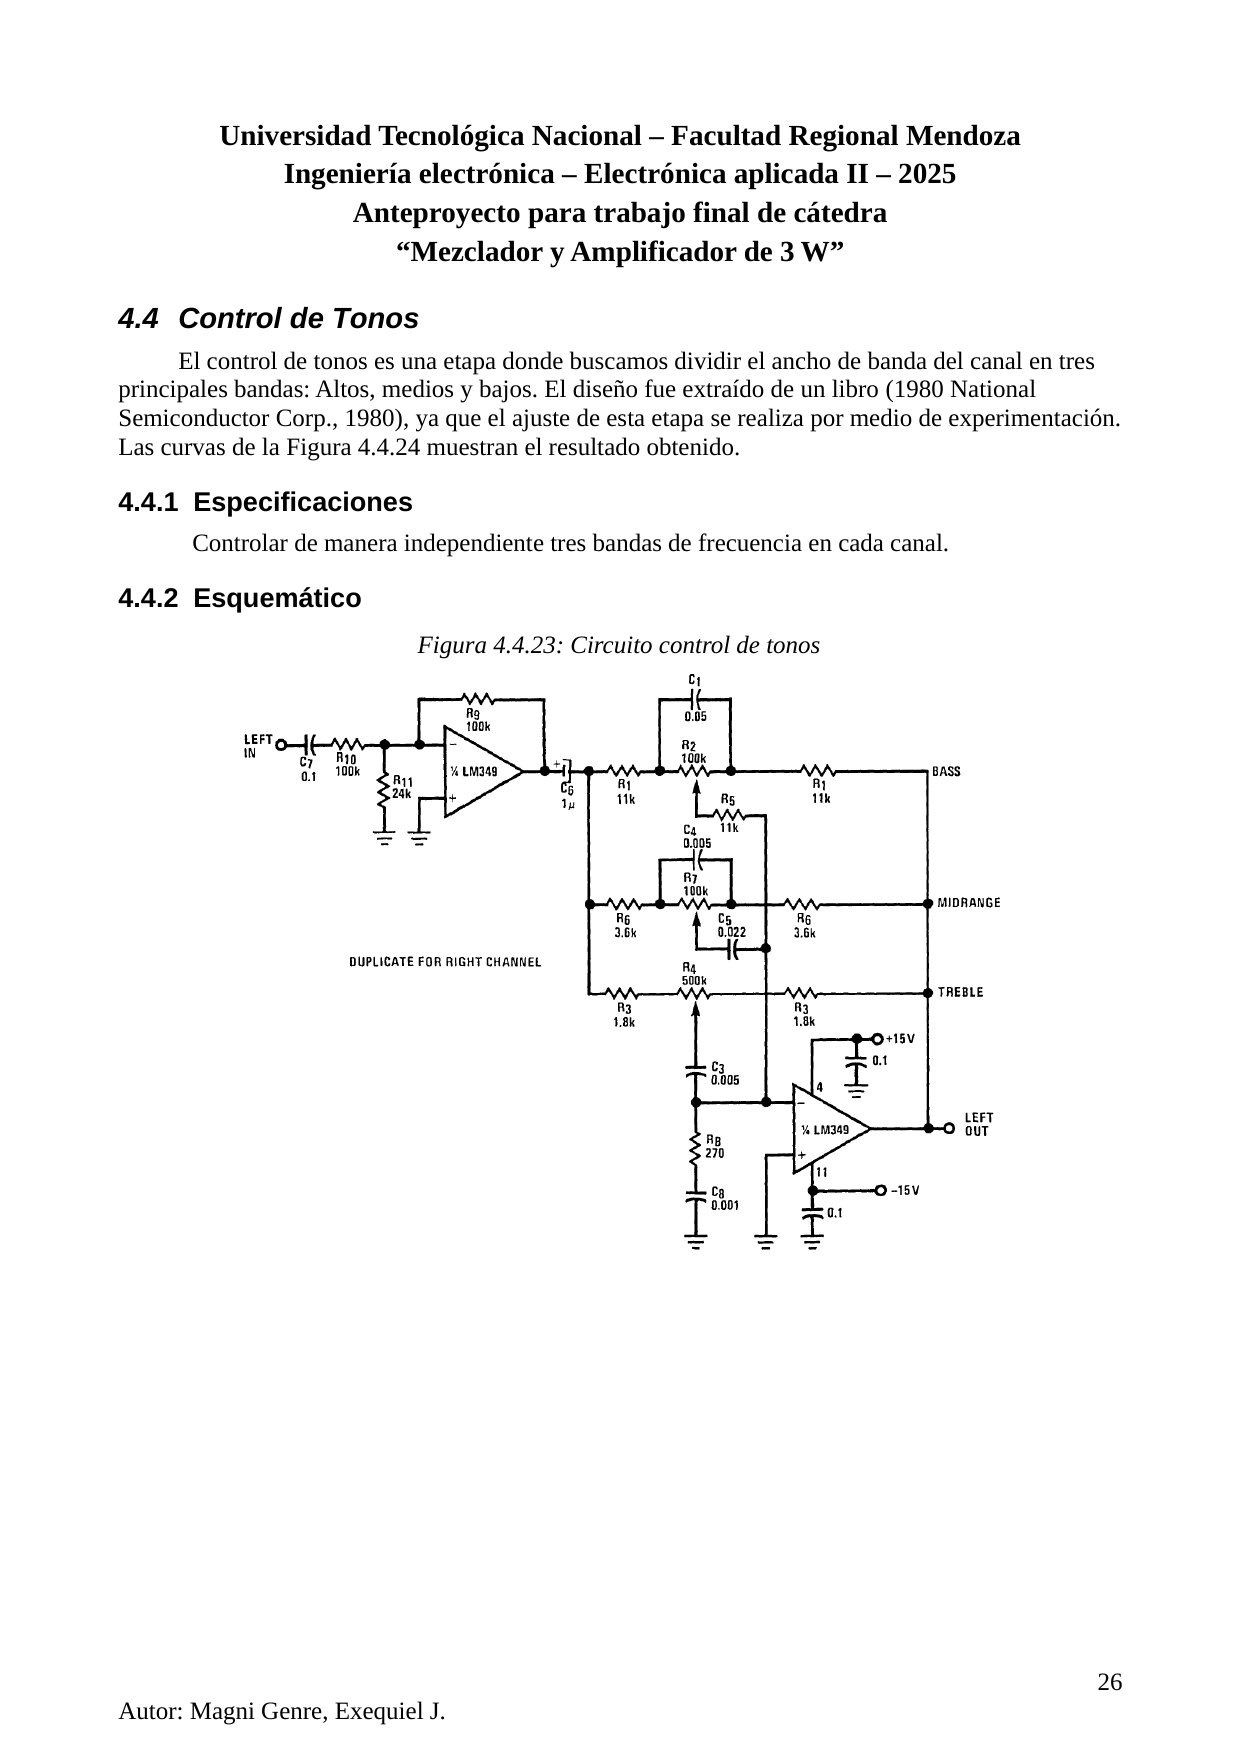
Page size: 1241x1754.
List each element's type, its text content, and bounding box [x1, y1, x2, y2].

subtitle Control de Tonos [118, 301, 1122, 334]
picture [234, 671, 1007, 1261]
text Controlar de manera independiente tres bandas de frecuencia en cada canal. [118, 528, 1122, 557]
subtitle Especificaciones [118, 486, 1122, 517]
text El control de tonos es una etapa donde buscamos dividir el ancho de banda del canal en tres principales bandas: Altos, medios y bajos. El diseño fue extraído de un libro , ya que el ajuste de esta etapa se realiza por medio de experimentación. Las curvas de la Figura 4.4.2 muestran el resultado obtenido. [118, 346, 1122, 461]
subtitle Esquemático [118, 582, 1122, 613]
